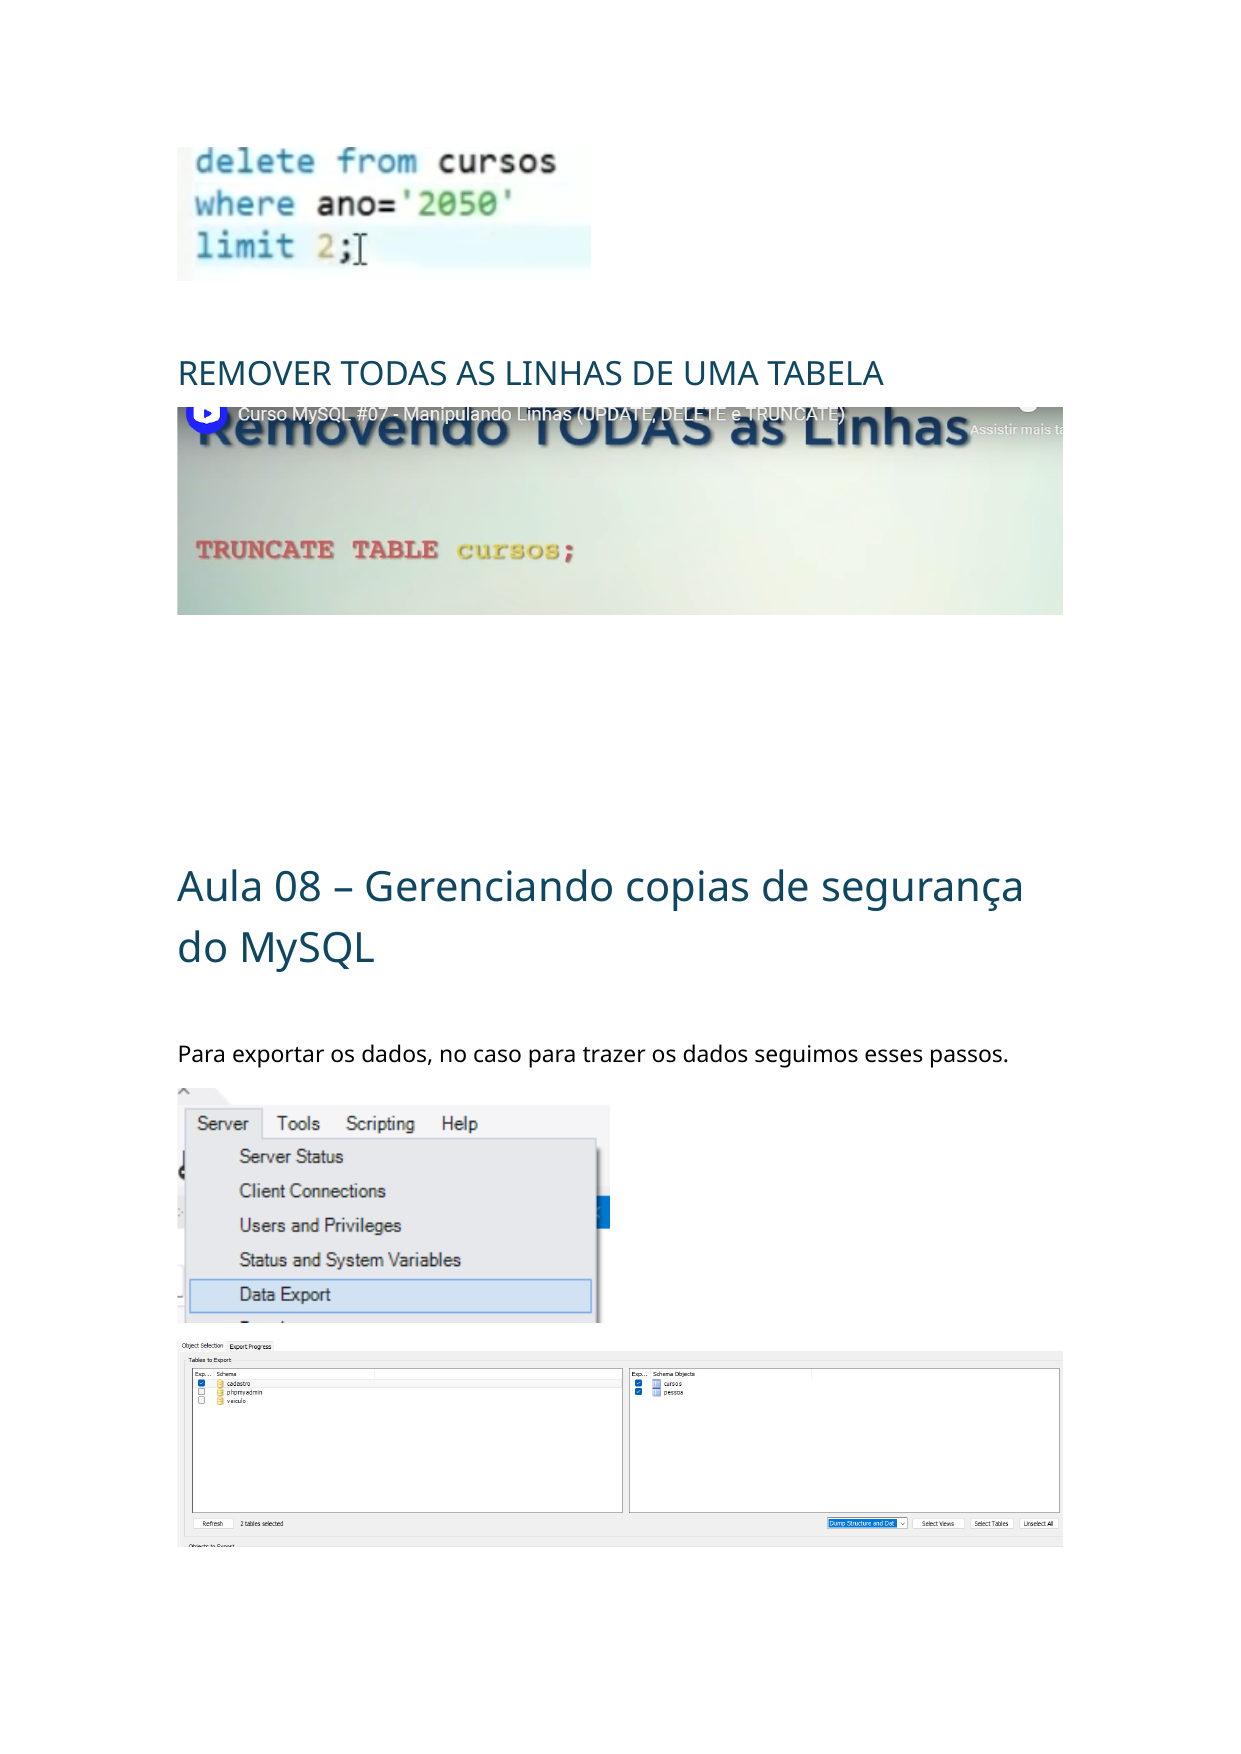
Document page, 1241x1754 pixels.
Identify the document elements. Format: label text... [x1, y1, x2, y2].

subtitle REMOVER TODAS AS LINHAS DE UMA TABELA [177, 350, 1063, 395]
picture [177, 1341, 1063, 1547]
subtitle Aula 08 – Gerenciando copias de segurança do MySQL [177, 857, 1063, 975]
text Para exportar os dados, no caso para trazer os dados seguimos esses passos. [177, 1038, 1063, 1069]
picture [177, 1088, 610, 1323]
picture [177, 147, 592, 281]
picture [177, 407, 1063, 615]
